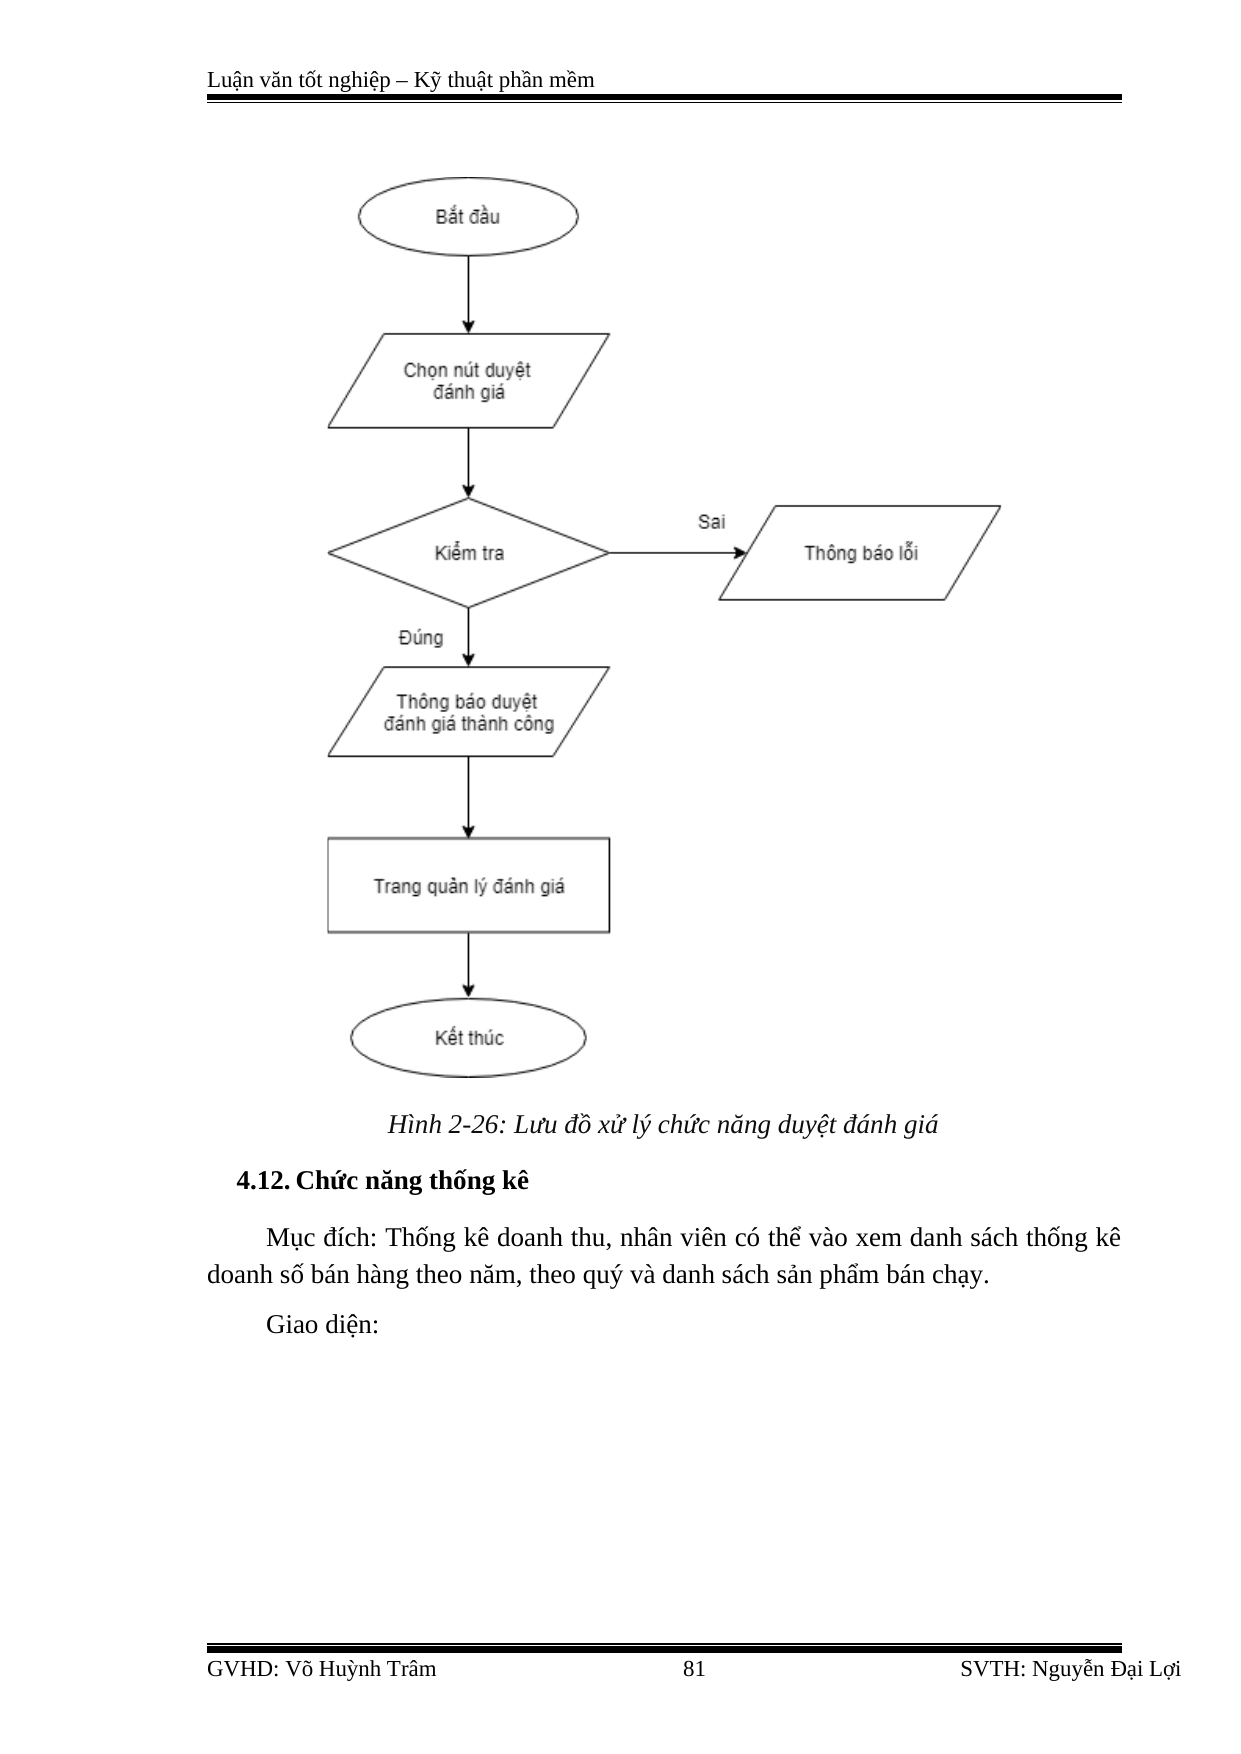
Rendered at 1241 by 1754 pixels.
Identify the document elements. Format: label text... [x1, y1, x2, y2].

text Hình 2-26: Lưu đồ xử lý chức năng duyệt đánh giá [207, 1108, 1122, 1139]
picture [327, 177, 1002, 1078]
text Mục đích: Thống kê doanh thu, nhân viên có thể vào xem danh sách thống kê doanh số bán hàng theo năm, theo quý và danh sách sản phẩm bán chạy. [207, 1221, 1122, 1289]
subtitle Chức năng thống kê [236, 1164, 1122, 1196]
text Giao diện: [207, 1308, 1122, 1339]
